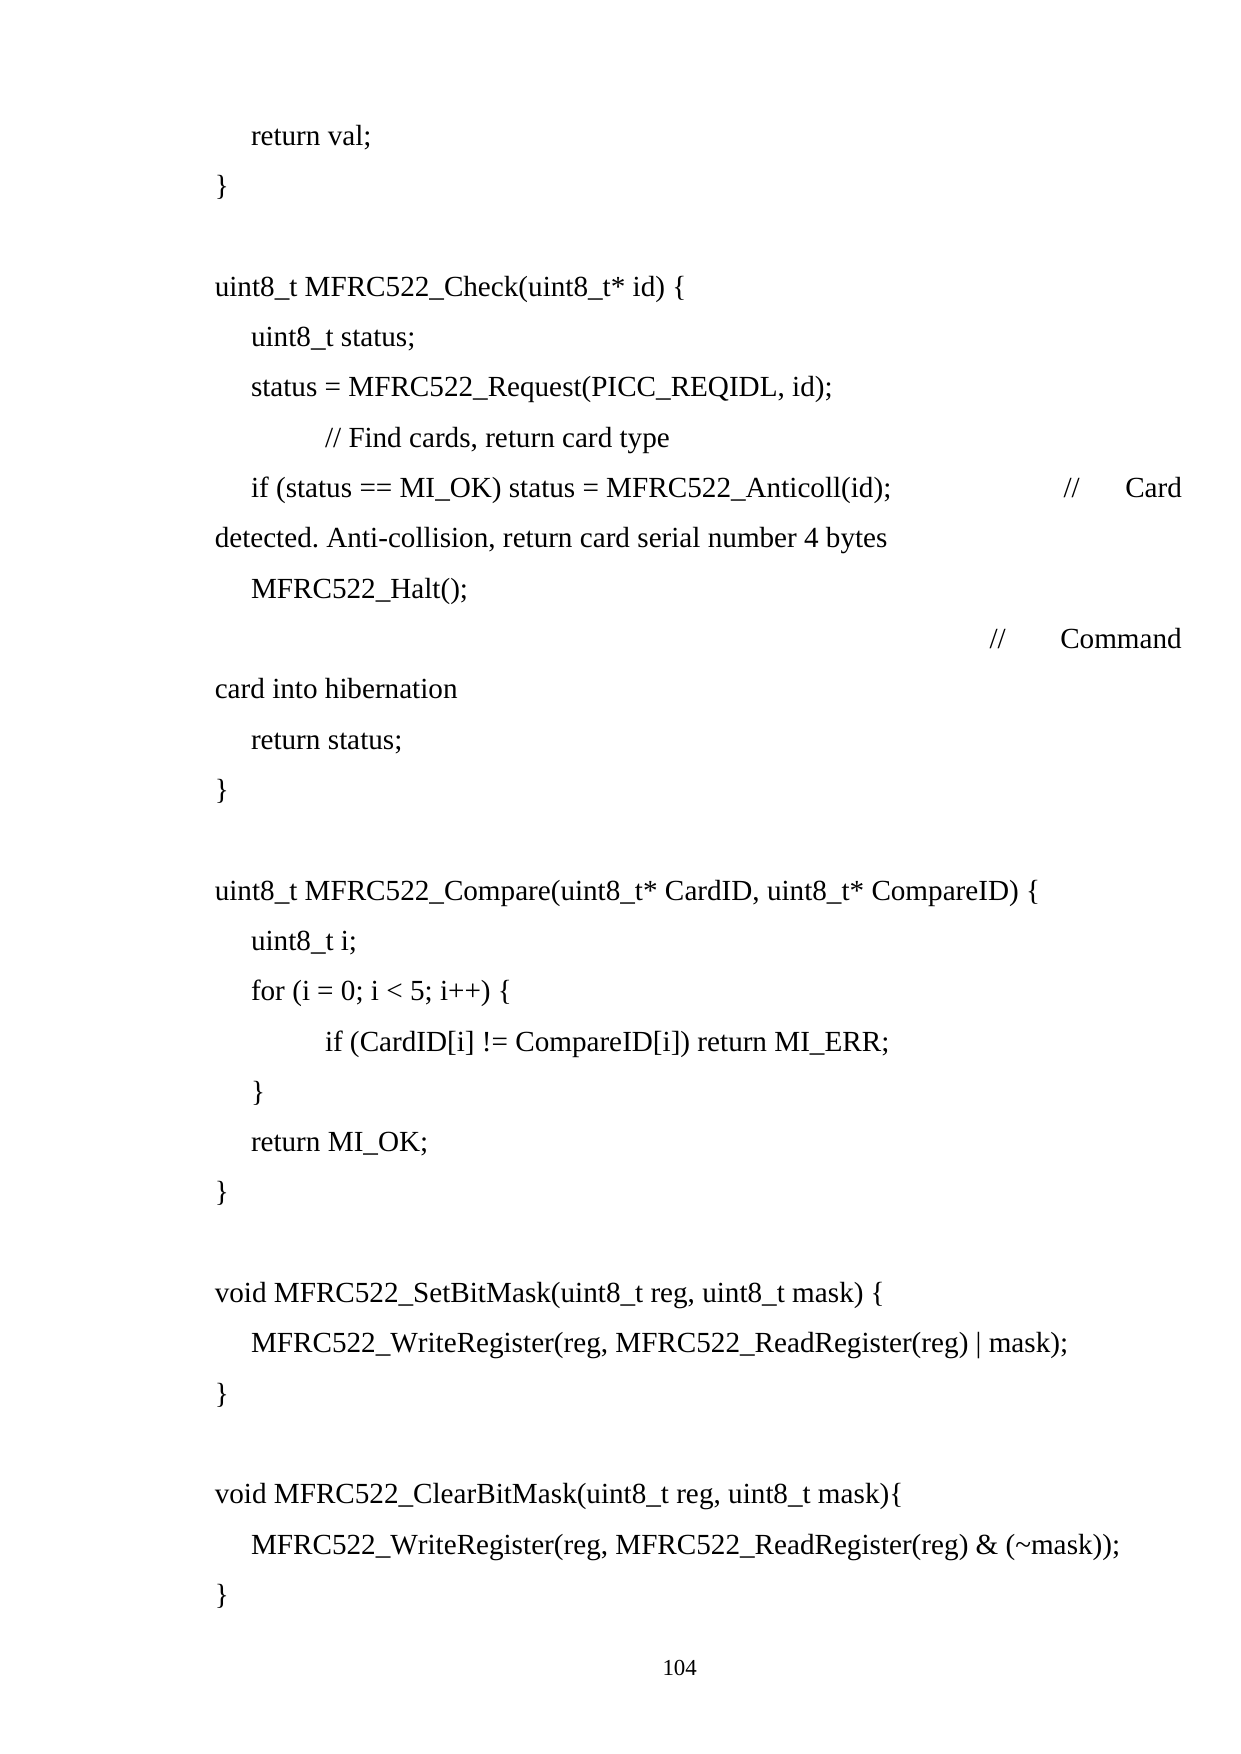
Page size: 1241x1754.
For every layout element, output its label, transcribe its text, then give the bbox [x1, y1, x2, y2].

list void MFRC522_ClearBitMask(uint8_t reg, uint8_t mask){ [214, 1476, 1182, 1510]
list return val; [214, 118, 1182, 152]
list status = MFRC522_Request(PICC_REQIDL, id); // Find cards, return card type [214, 369, 1182, 453]
list } [214, 1074, 1182, 1107]
list MFRC522_WriteRegister(reg, MFRC522_ReadRegister(reg) & (~mask)); [214, 1527, 1182, 1560]
list } [214, 168, 1182, 202]
list } [214, 1376, 1182, 1409]
list uint8_t status; [214, 319, 1182, 353]
list MFRC522_WriteRegister(reg, MFRC522_ReadRegister(reg) | mask); [214, 1326, 1182, 1359]
list } [214, 772, 1182, 806]
list return status; [214, 722, 1182, 755]
list void MFRC522_SetBitMask(uint8_t reg, uint8_t mask) { [214, 1275, 1182, 1309]
list } [214, 1577, 1182, 1611]
list if (status == MI_OK) status = MFRC522_Anticoll(id); // Card detected. Anti-collision, return card serial number 4 bytes [214, 470, 1182, 554]
list return MI_OK; [214, 1124, 1182, 1158]
list uint8_t MFRC522_Compare(uint8_t* CardID, uint8_t* CompareID) { [214, 873, 1182, 906]
list uint8_t MFRC522_Check(uint8_t* id) { [214, 269, 1182, 302]
list for (i = 0; i < 5; i++) { [214, 973, 1182, 1007]
list uint8_t i; [214, 923, 1182, 957]
list } [214, 1174, 1182, 1208]
list MFRC522_Halt(); // Command card into hibernation [214, 571, 1182, 705]
list if (CardID[i] != CompareID[i]) return MI_ERR; [214, 1024, 1182, 1057]
